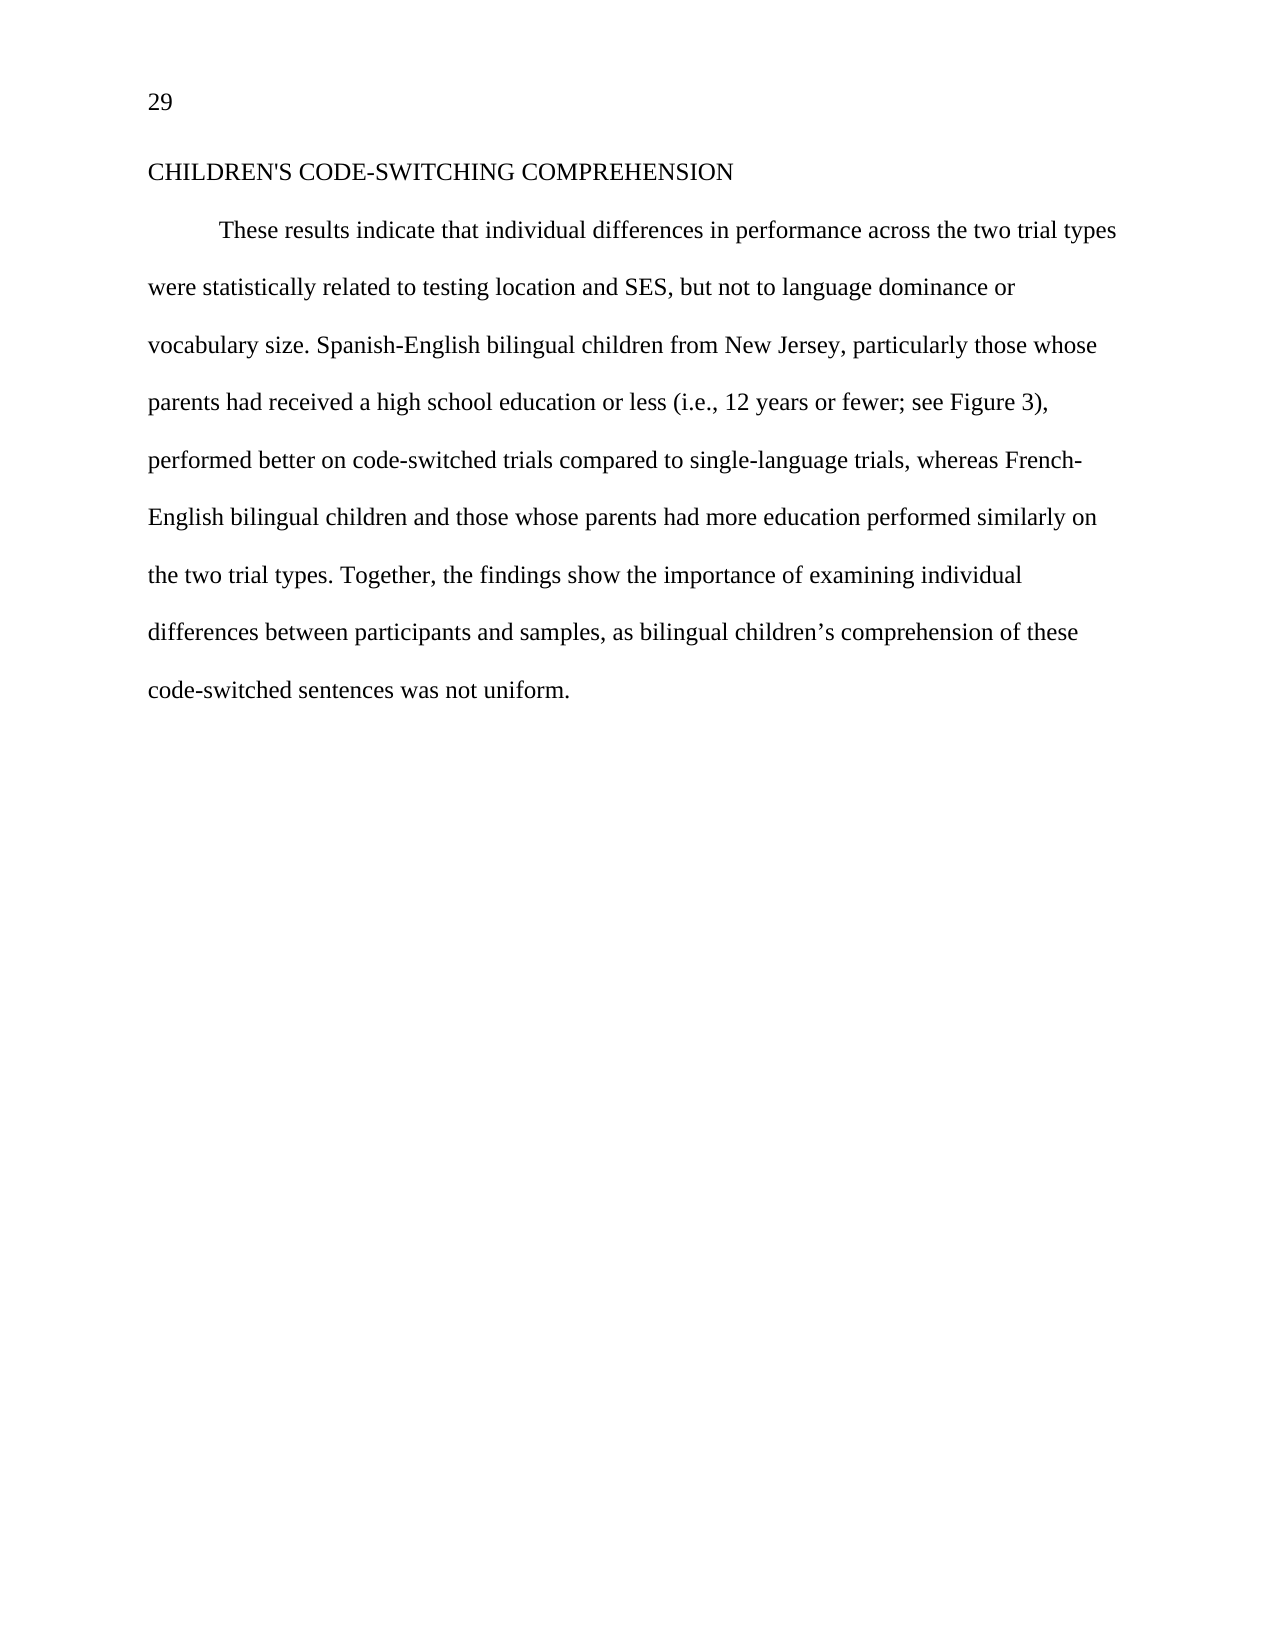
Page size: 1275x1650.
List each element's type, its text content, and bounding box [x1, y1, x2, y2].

text These results indicate that individual differences in performance across the two trial types were statistically related to testing location and SES, but not to language dominance or vocabulary size. Spanish-English bilingual children from New Jersey, particularly those whose parents had received a high school education or less (i.e., 12 years or fewer; see Figure 3), performed better on code-switched trials compared to single-language trials, whereas French-English bilingual children and those whose parents had more education performed similarly on the two trial types. Together, the findings show the importance of examining individual differences between participants and samples, as bilingual children’s comprehension of these code-switched sentences was not uniform. [148, 215, 1127, 704]
